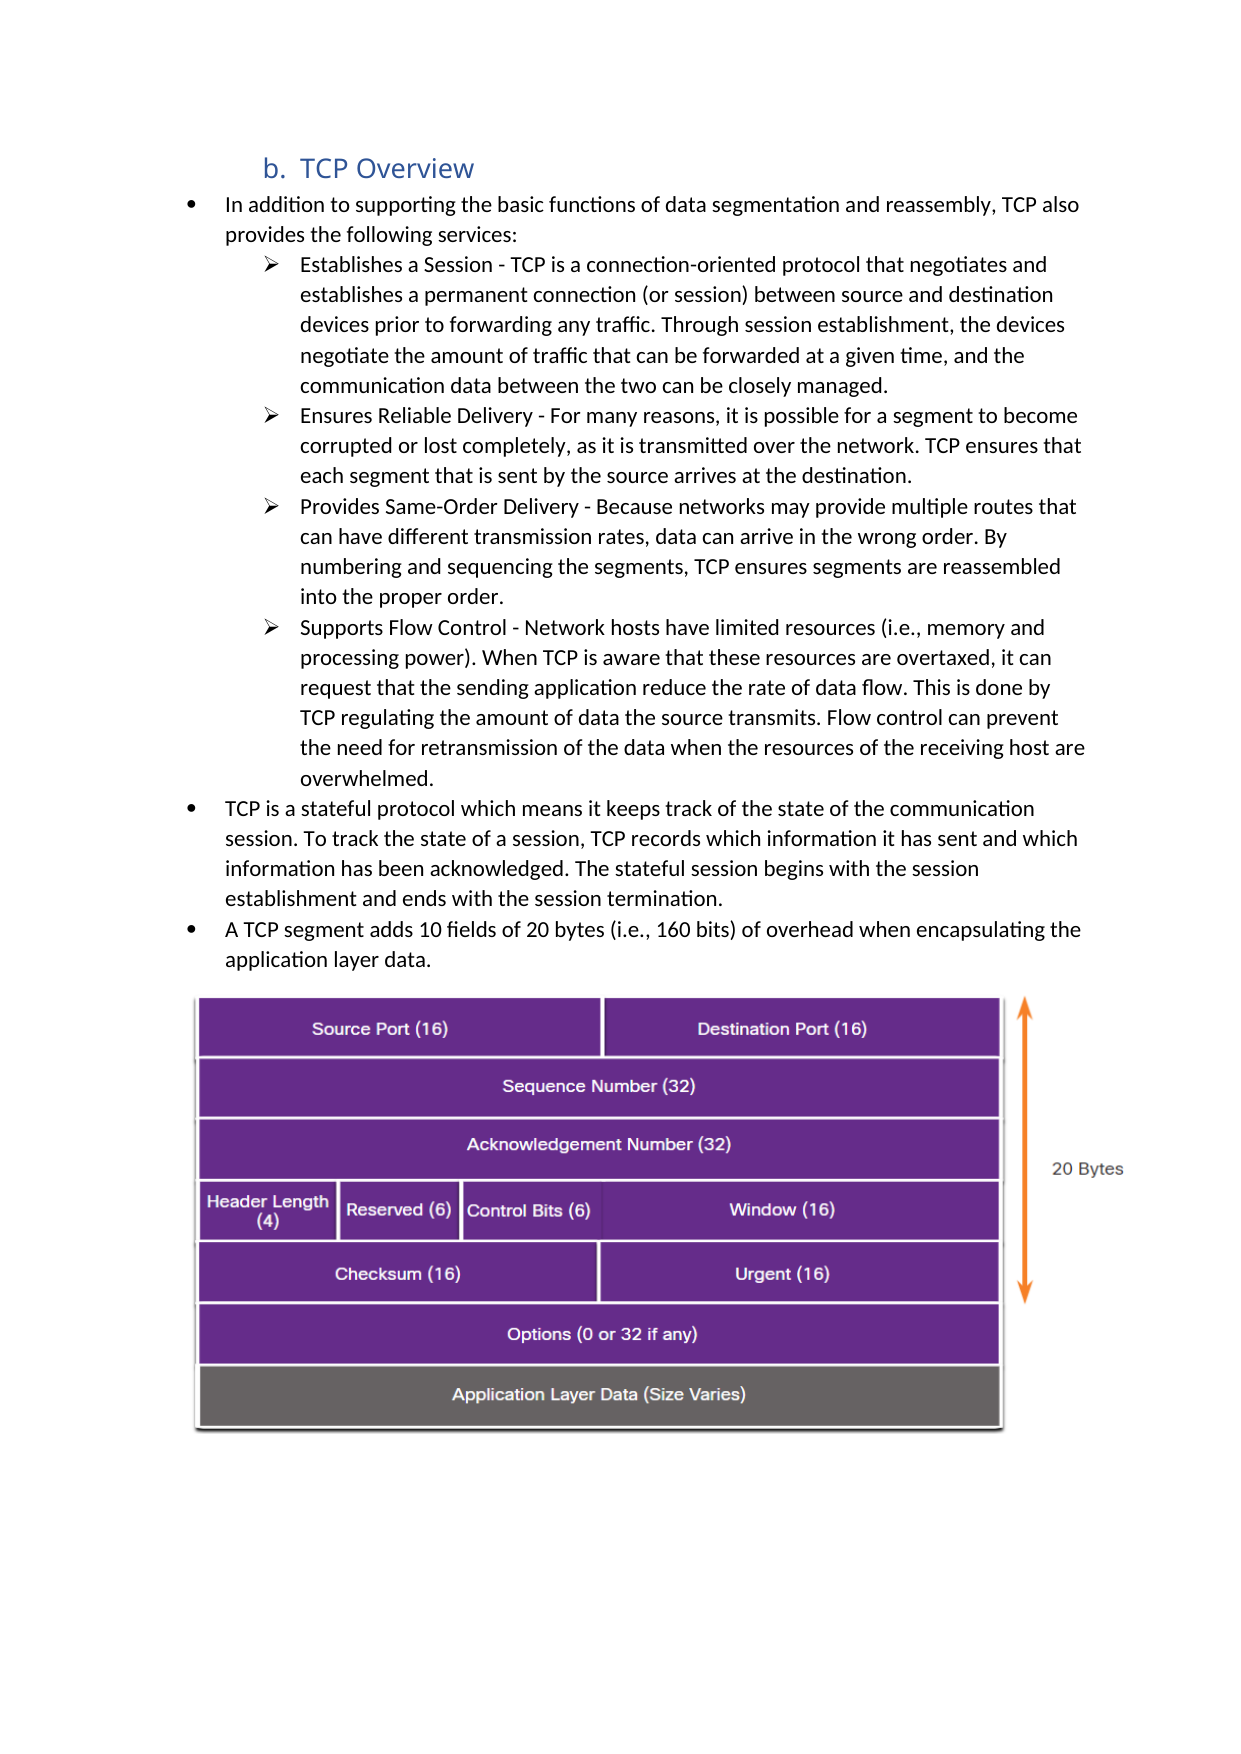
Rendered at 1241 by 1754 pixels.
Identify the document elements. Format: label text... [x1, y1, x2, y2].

list A TCP segment adds 10 fields of 20 bytes (i.e., 160 bits) of overhead when encapsulating the application layer data. [187, 915, 1090, 973]
list In addition to supporting the basic functions of data segmentation and reassembly, TCP also provides the following services: [187, 190, 1090, 248]
list Establishes a Session - TCP is a connection-oriented protocol that negotiates and establishes a permanent connection (or session) between source and destination devices prior to forwarding any traffic. Through session establishment, the devices negotiate the amount of traffic that can be forwarded at a given time, and the communication data between the two can be closely managed. [262, 250, 1090, 399]
list TCP is a stateful protocol which means it keeps track of the state of the communication session. To track the state of a session, TCP records which information it has sent and which information has been acknowledged. The stateful session begins with the session establishment and ends with the session termination. [187, 794, 1090, 913]
subtitle TCP Overview [262, 150, 1090, 187]
list Ensures Reliable Delivery - For many reasons, it is possible for a segment to become corrupted or lost completely, as it is transmitted over the network. TCP ensures that each segment that is sent by the source arrives at the destination. [262, 401, 1090, 490]
list Supports Flow Control - Network hosts have limited resources (i.e., memory and processing power). When TCP is aware that these resources are overtaxed, it can request that the sending application reduce the rate of data flow. This is done by TCP regulating the amount of data the source transmits. Flow control can prevent the need for retransmission of the data when the resources of the receiving host are overwhelmed. [262, 613, 1090, 792]
list Provides Same-Order Delivery - Because networks may provide multiple routes that can have different transmission rates, data can arrive in the wrong order. By numbering and sequencing the segments, TCP ensures segments are reassembled into the proper order. [262, 492, 1090, 611]
picture [187, 991, 1128, 1434]
